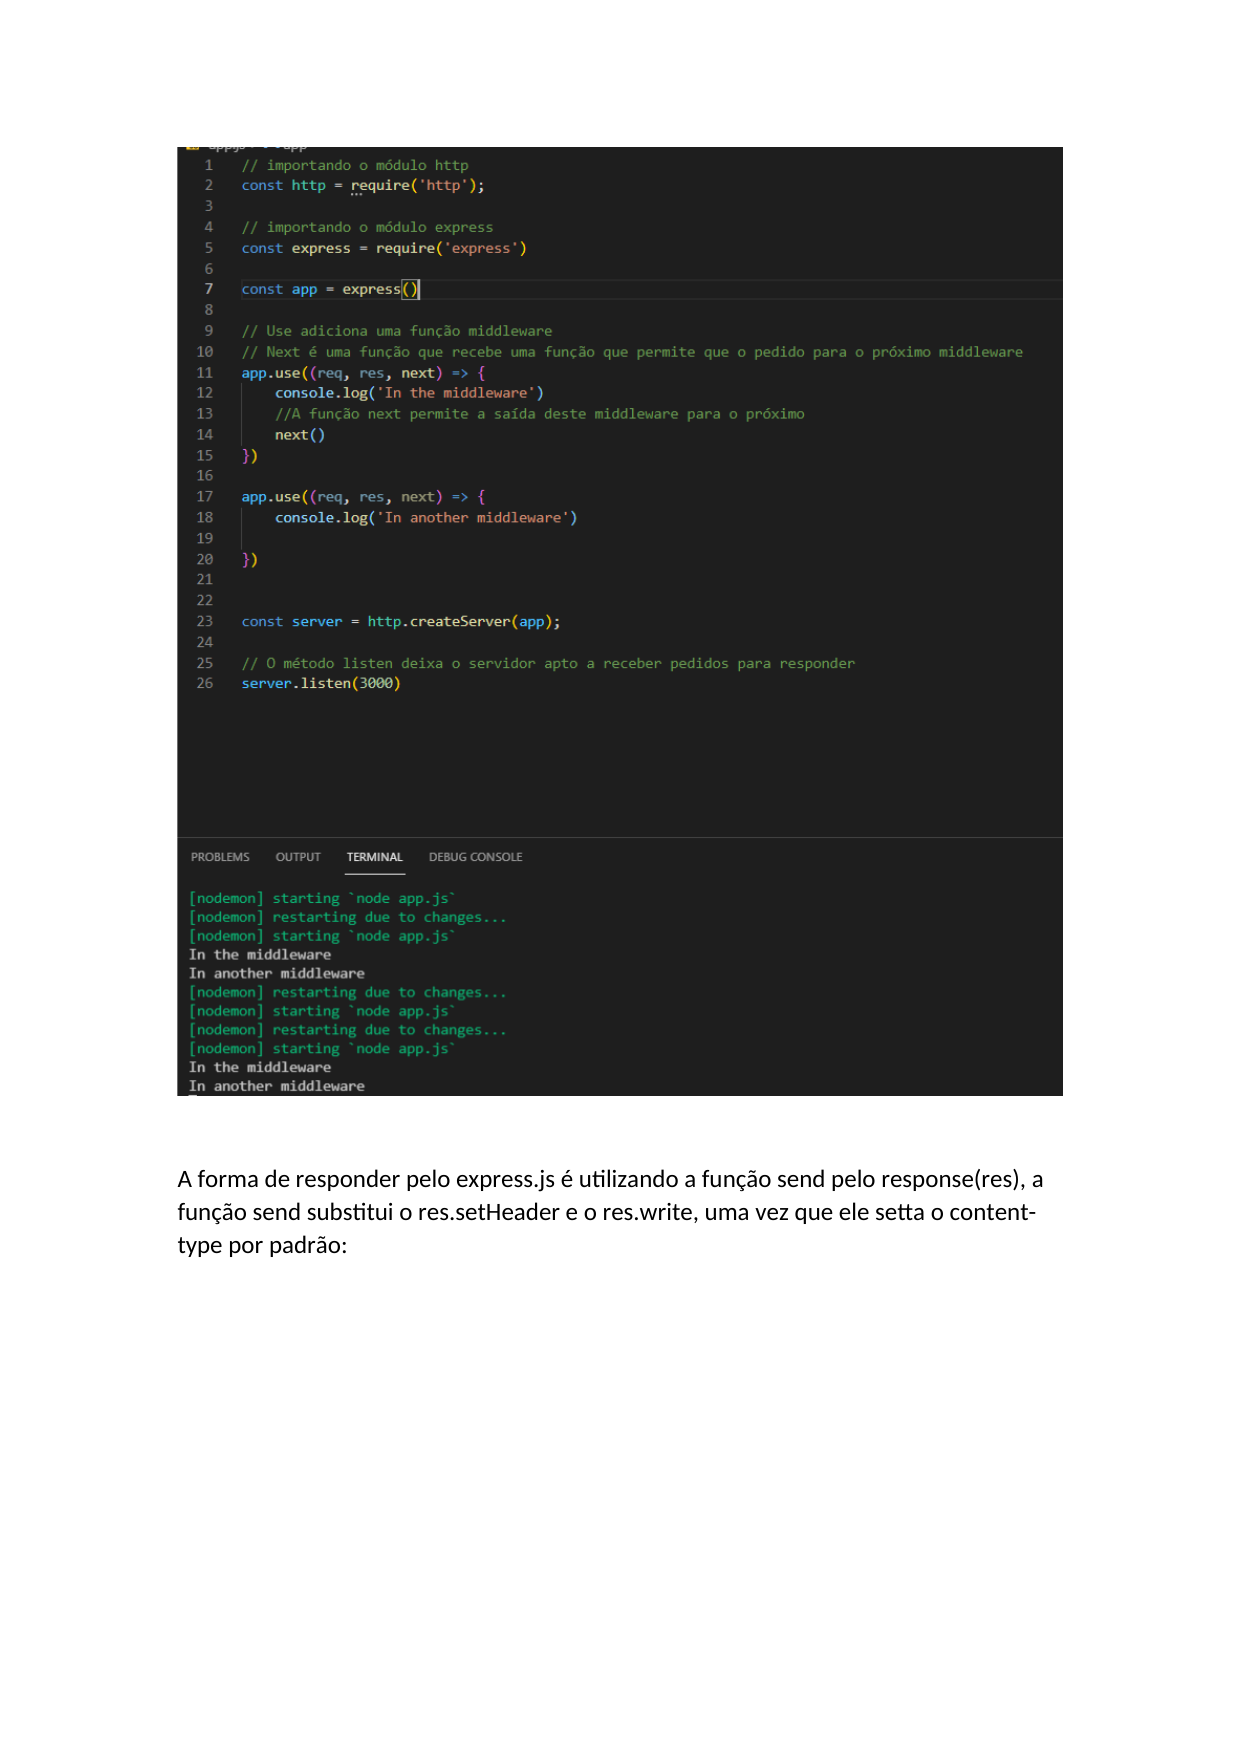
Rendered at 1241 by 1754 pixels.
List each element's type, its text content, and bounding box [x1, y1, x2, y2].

text A forma de responder pelo express.js é utilizando a função send pelo response(res), a função send substitui o res.setHeader e o res.write, uma vez que ele setta o content-type por padrão: [177, 1164, 1063, 1260]
picture [177, 147, 1063, 1096]
